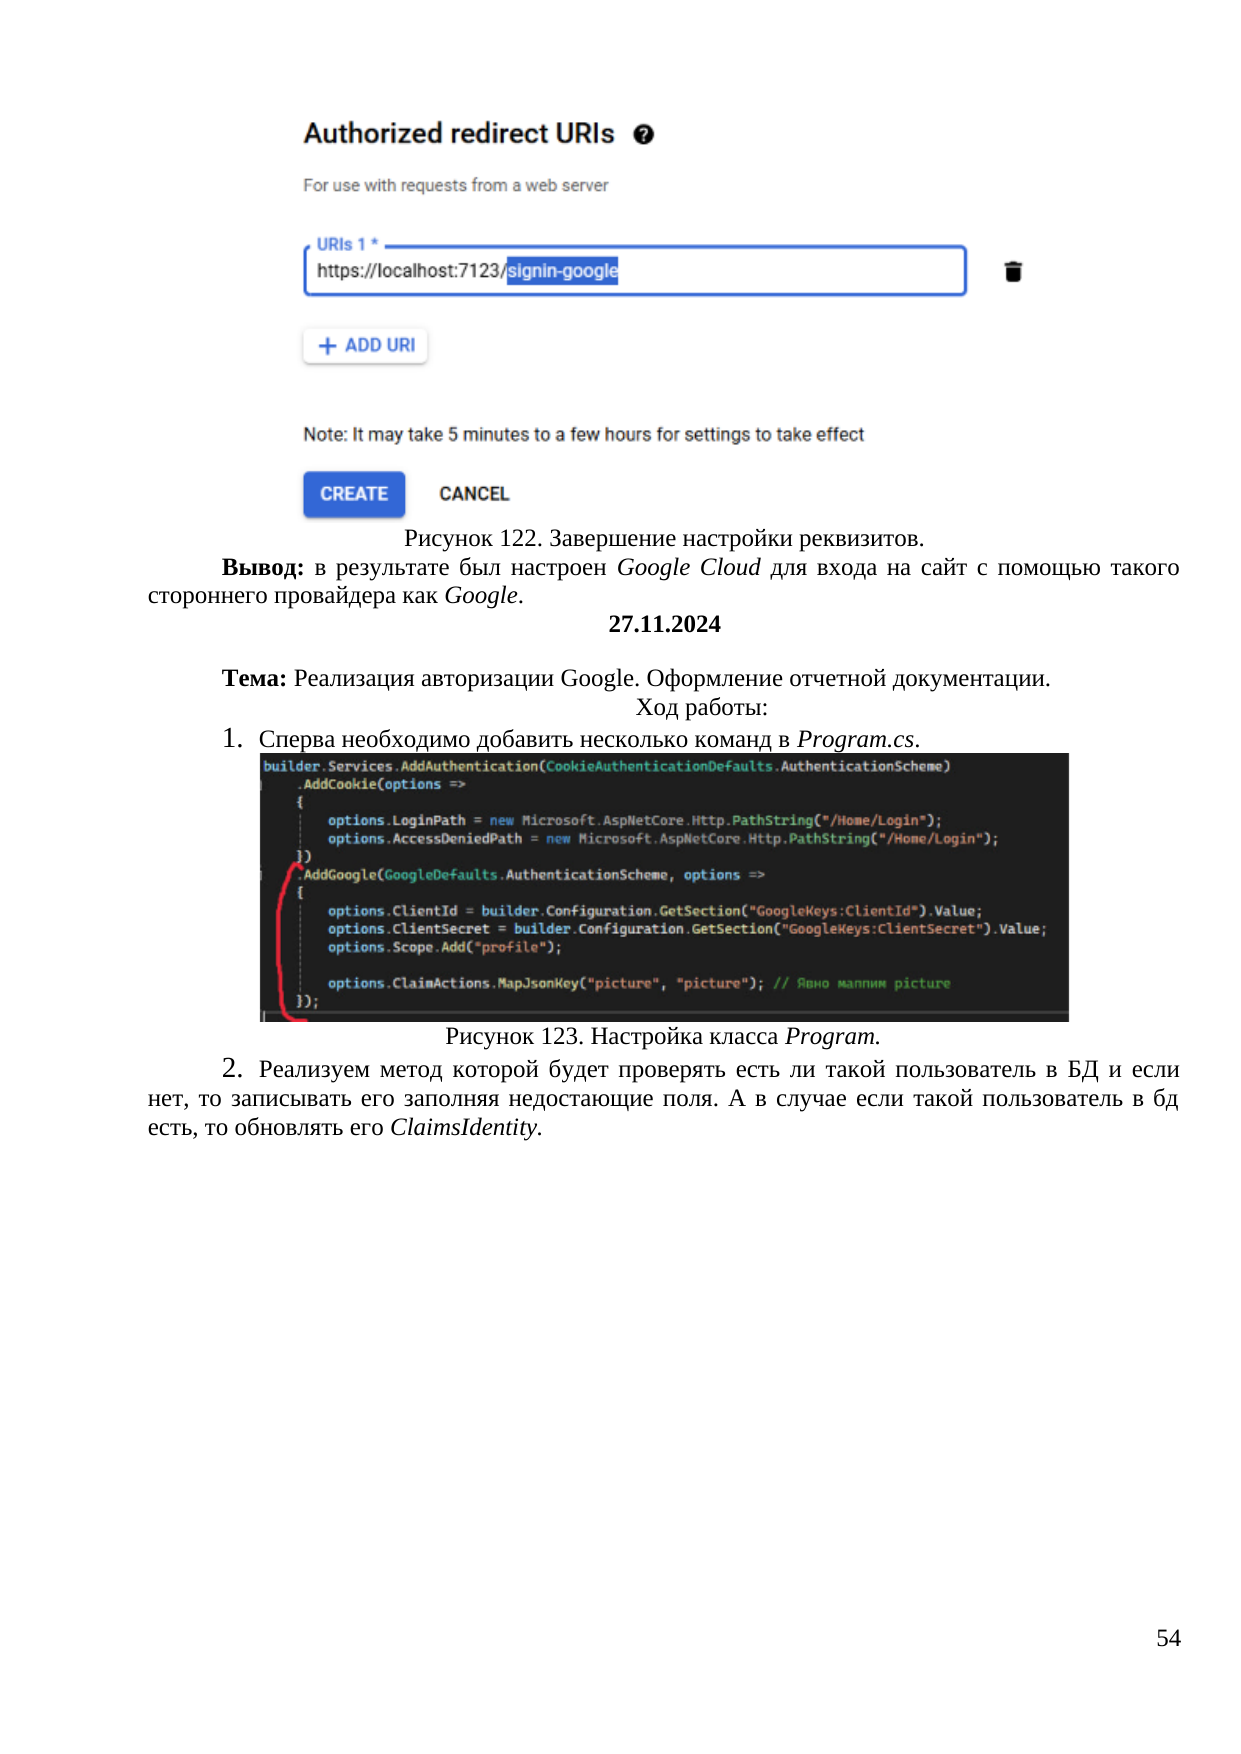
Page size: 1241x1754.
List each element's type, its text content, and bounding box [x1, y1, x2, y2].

text Тема: Реализация авторизации Google. Оформление отчетной документации. [148, 663, 1181, 692]
text 27.11.2024 [148, 609, 1181, 638]
list Реализуем метод которой будет проверять есть ли такой пользователь в БД и если нет, то записывать его заполняя недостающие поля. А в случае если такой пользователь в бд есть, то обновлять его ClaimsIdentity. [148, 1050, 1181, 1141]
picture [296, 118, 1033, 523]
text Ход работы: [148, 692, 1181, 720]
picture [259, 753, 1070, 1022]
text Вывод: в результате был настроен Google Cloud для входа на сайт с помощью такого стороннего провайдера как Google. [148, 552, 1181, 609]
text Рисунок 123. Настройка класса Program. [148, 1021, 1181, 1050]
text Рисунок 122. Завершение настройки реквизитов. [148, 523, 1181, 552]
list Сперва необходимо добавить несколько команд в Program.cs. [148, 720, 1181, 754]
